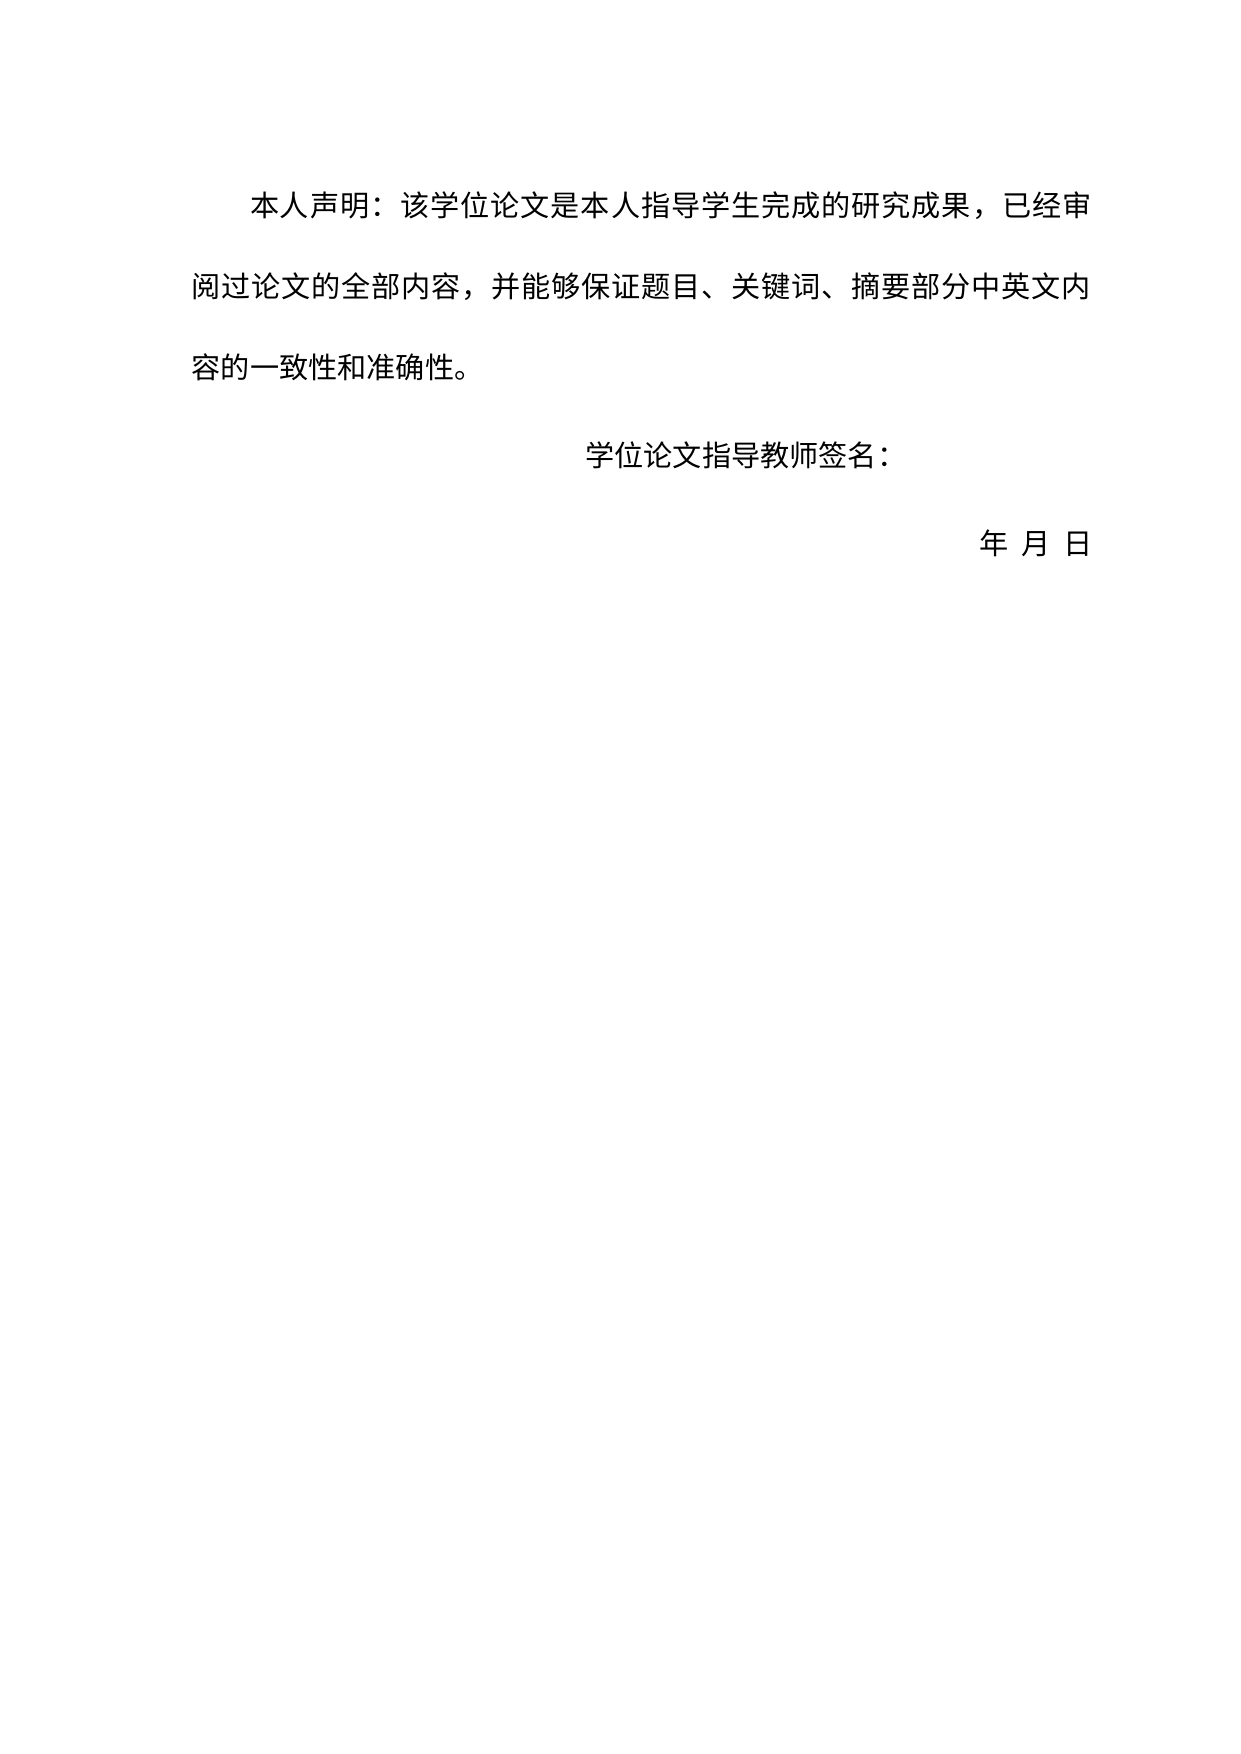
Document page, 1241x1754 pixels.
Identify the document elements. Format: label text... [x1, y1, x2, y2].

text 学位论文指导教师签名： [191, 421, 1093, 486]
text 年 月 日 [191, 509, 1093, 574]
text 本人声明：该学位论文是本人指导学生完成的研究成果，已经审阅过论文的全部内容，并能够保证题目、关键词、摘要部分中英文内容的一致性和准确性。 [191, 171, 1093, 398]
